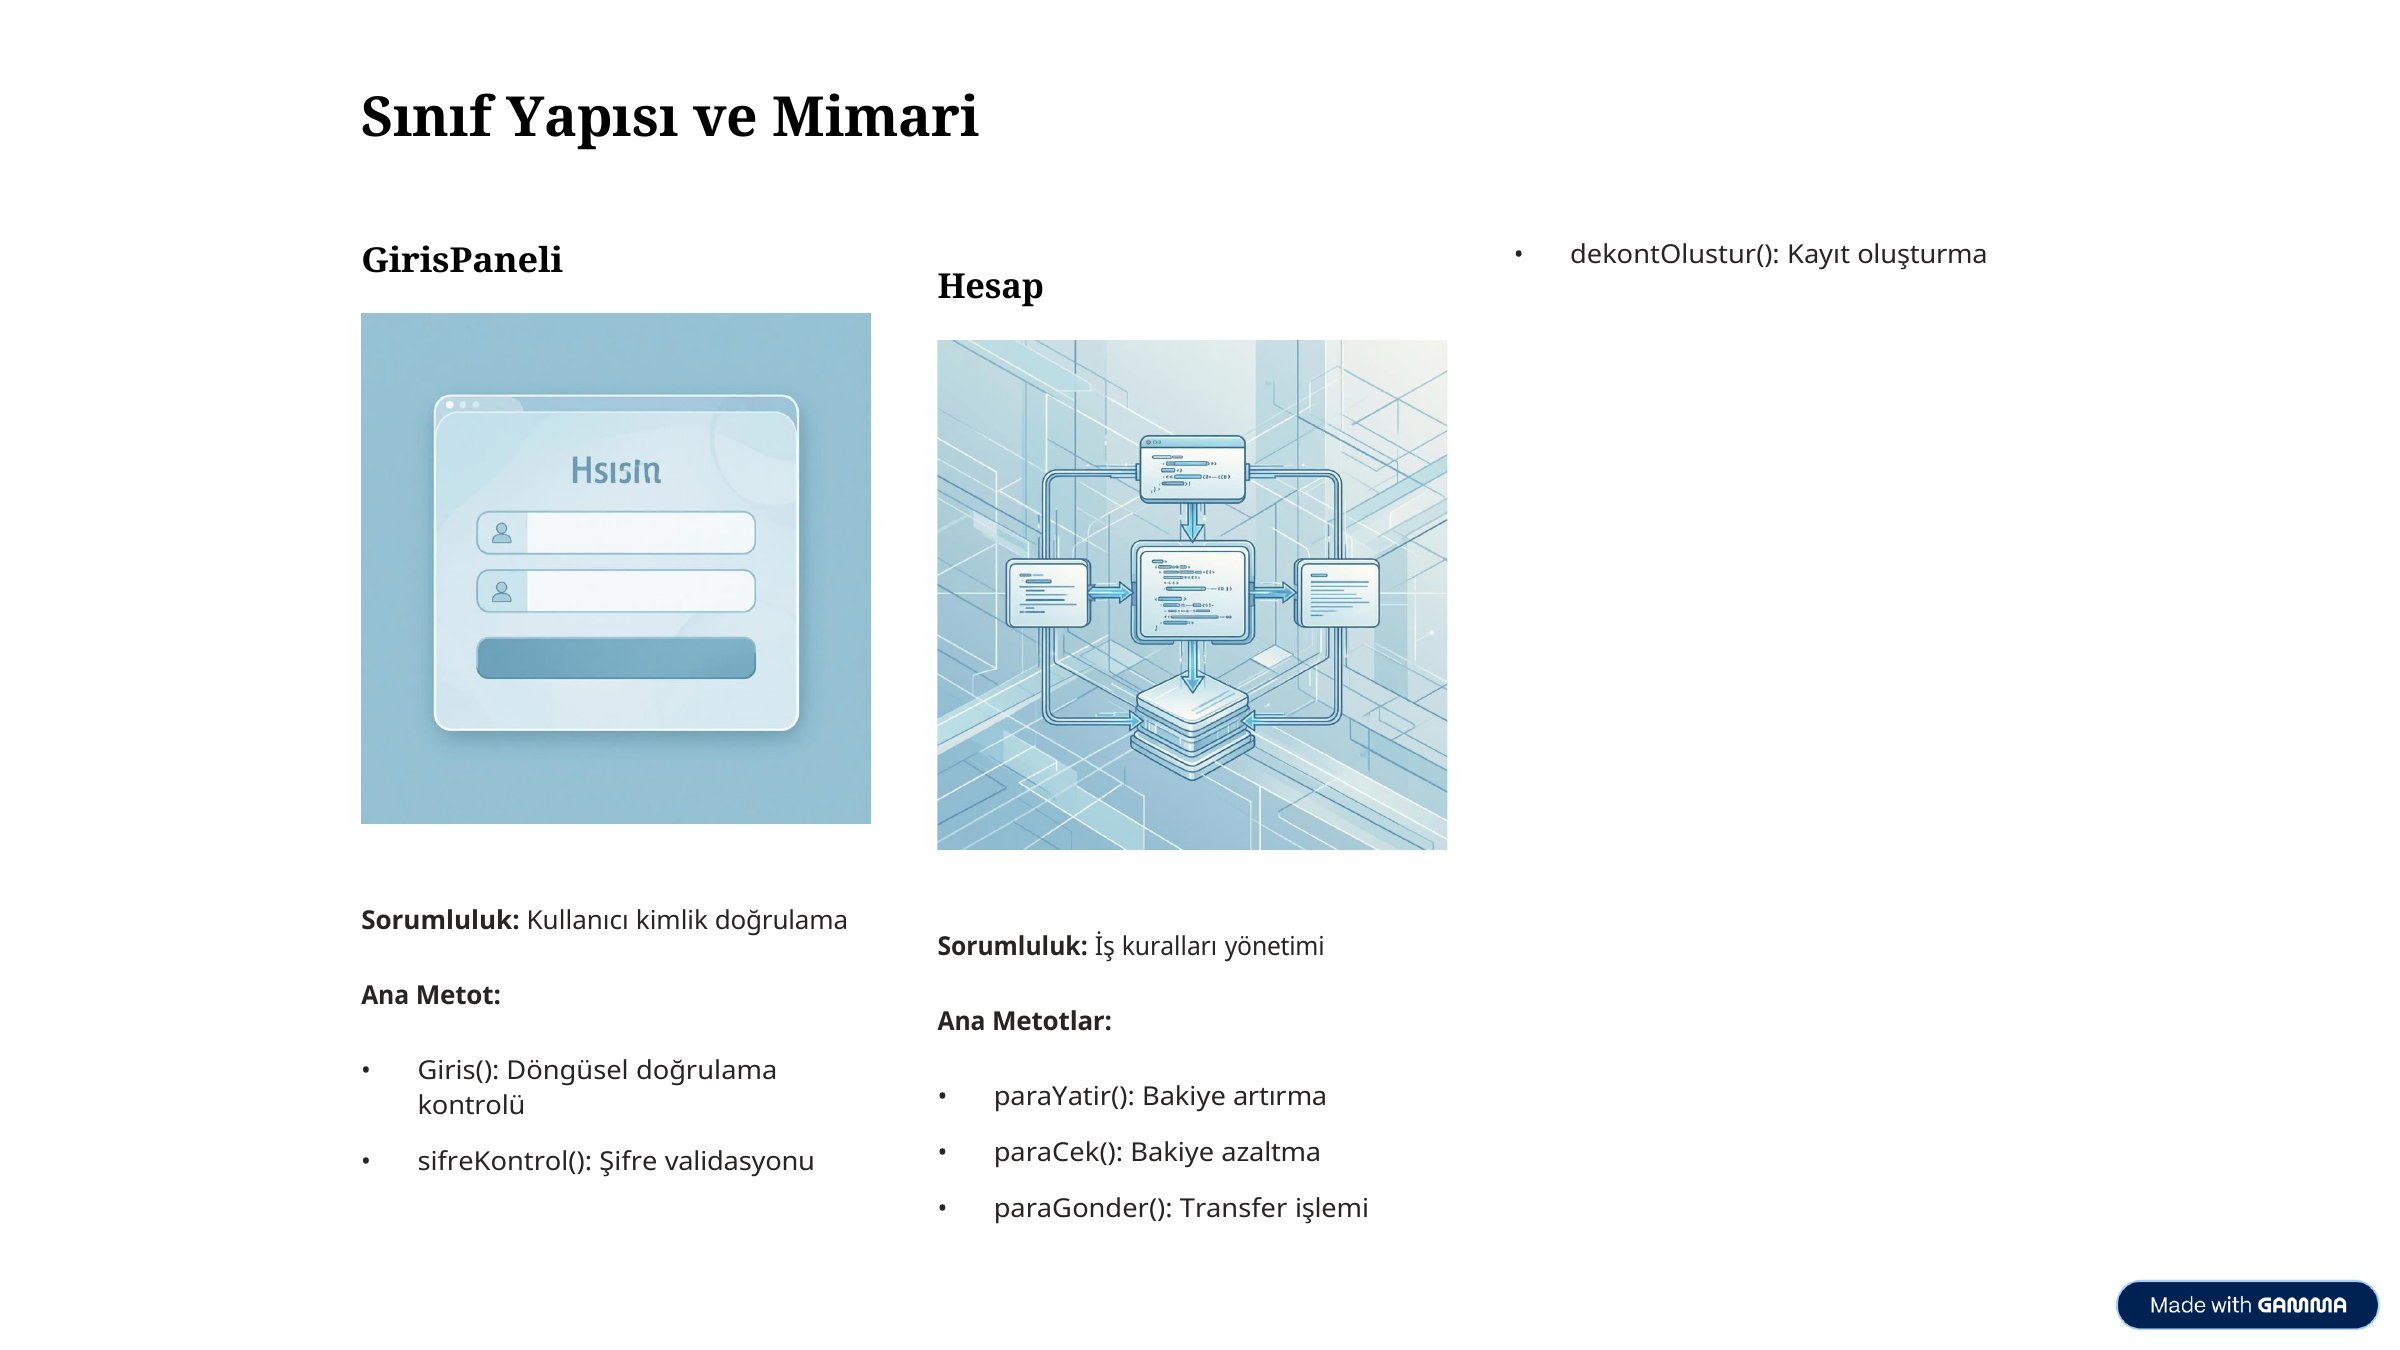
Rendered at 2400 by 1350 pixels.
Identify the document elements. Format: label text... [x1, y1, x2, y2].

text Sorumluluk: Kullanıcı kimlik doğrulama [361, 902, 871, 937]
list Giris(): Döngüsel doğrulama kontrolü [361, 1051, 871, 1122]
text Ana Metot: [361, 977, 871, 1012]
text GirisPaneli [361, 235, 871, 282]
text Sorumluluk: İş kuralları yönetimi [937, 928, 1448, 963]
list sifreKontrol(): Şifre validasyonu [361, 1143, 871, 1178]
picture [937, 340, 1448, 850]
list paraCek(): Bakiye azaltma [937, 1133, 1448, 1169]
text Sınıf Yapısı ve Mimari [361, 77, 2392, 152]
list dekontOlustur(): Kayıt oluşturma [1514, 235, 2392, 271]
picture [361, 313, 871, 824]
list paraYatir(): Bakiye artırma [937, 1078, 1448, 1113]
text Ana Metotlar: [937, 1003, 1448, 1038]
picture [2115, 1279, 2380, 1330]
text Hesap [937, 262, 1448, 308]
list paraGonder(): Transfer işlemi [937, 1189, 1448, 1225]
